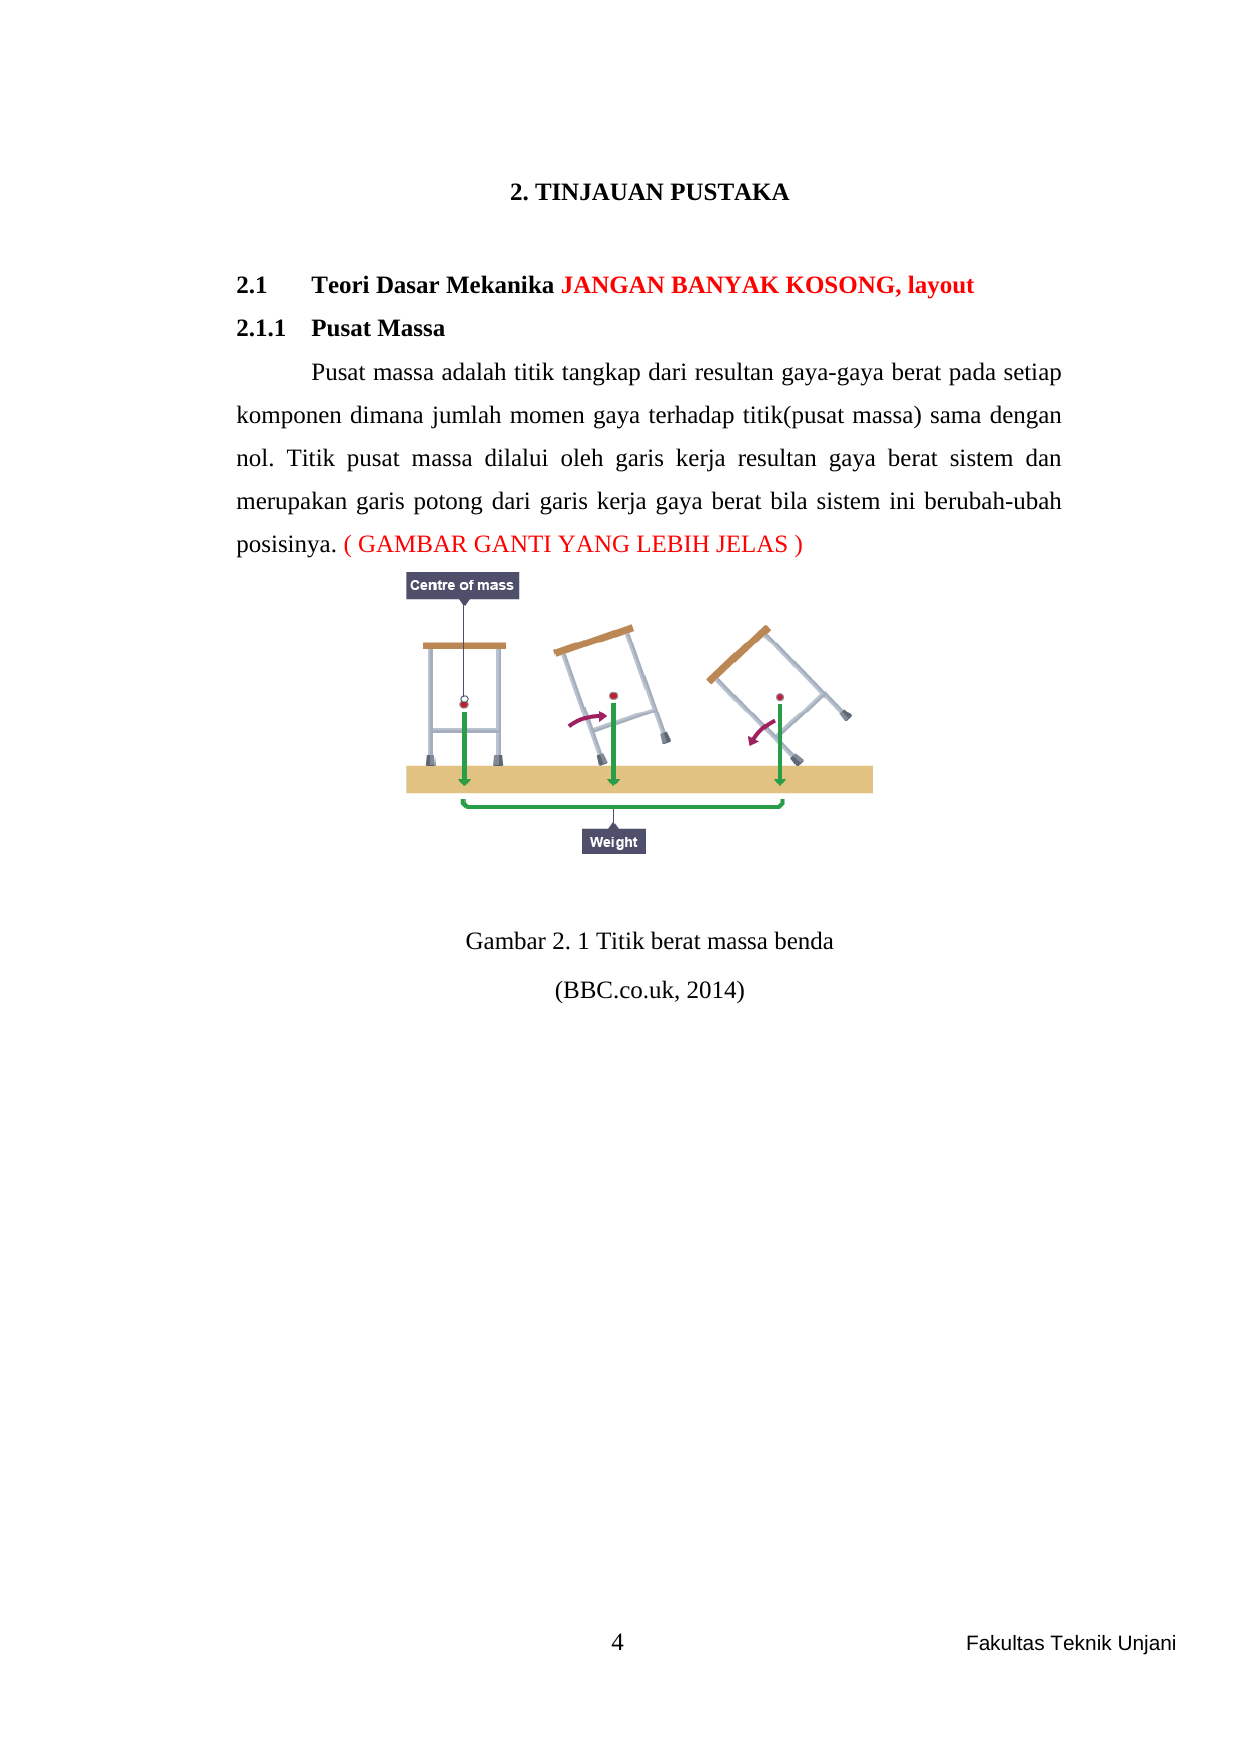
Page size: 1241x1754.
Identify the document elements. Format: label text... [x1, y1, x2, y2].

subtitle 2.1.1 Pusat Massa [236, 313, 1063, 342]
subtitle 2.1 Teori Dasar Mekanika JANGAN BANYAK KOSONG, layout [236, 270, 1063, 299]
text Pusat massa adalah titik tangkap dari resultan gaya-gaya berat pada setiap komponen dimana jumlah momen gaya terhadap titik(pusat massa) sama dengan nol. Titik pusat massa dilalui oleh garis kerja resultan gaya berat sistem dan merupakan garis potong dari garis kerja gaya berat bila sistem ini berubah-ubah posisinya. ( GAMBAR GANTI YANG LEBIH JELAS ) [236, 357, 1063, 558]
subtitle 2. TINJAUAN PUSTAKA [236, 177, 1063, 206]
text Gambar 2. 1 Titik berat massa benda [236, 926, 1063, 954]
picture [406, 572, 886, 854]
